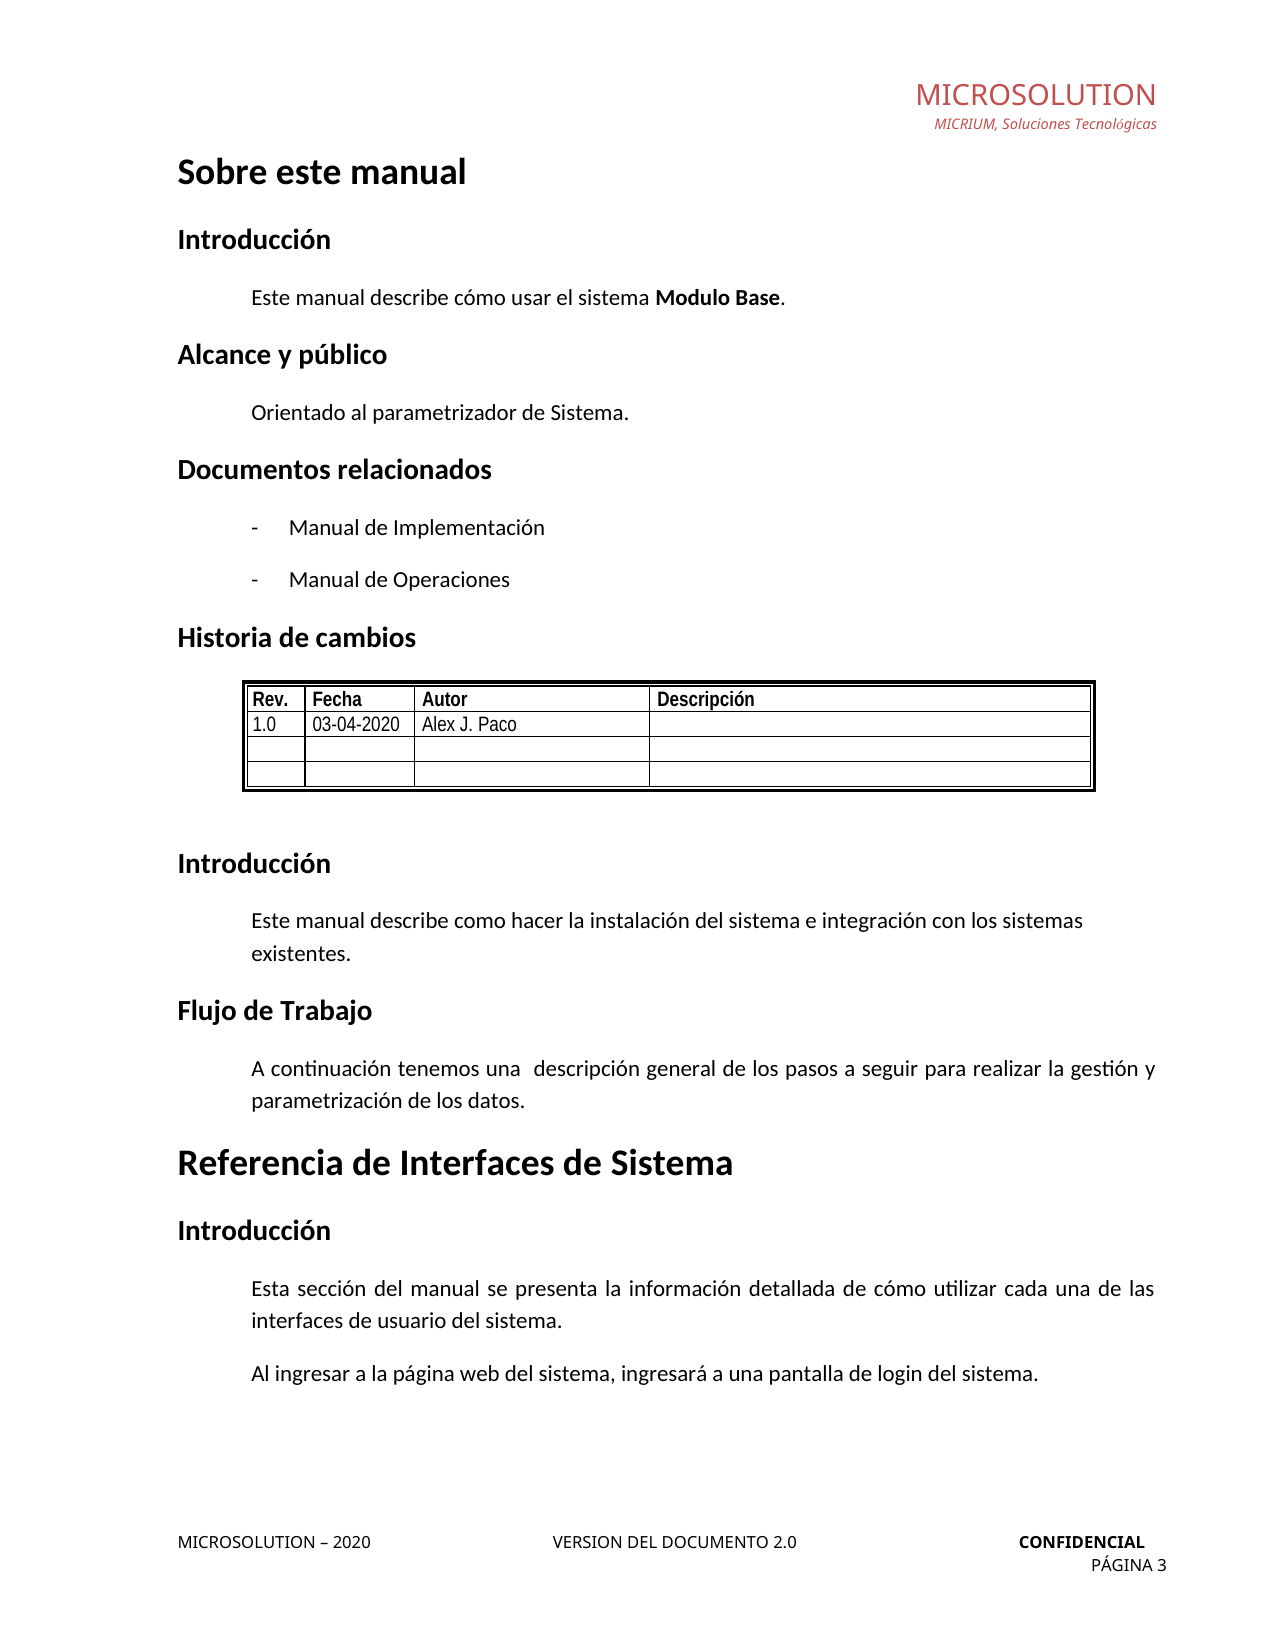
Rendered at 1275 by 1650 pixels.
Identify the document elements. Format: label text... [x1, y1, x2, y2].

text Historia de cambios [177, 619, 1157, 654]
text A continuación tenemos una descripción general de los pasos a seguir para realizar la gestión y parametrización de los datos. [251, 1054, 1157, 1114]
table_cell 03-04-2020 [306, 712, 414, 736]
table_cell [415, 762, 649, 786]
text Referencia de Interfaces de Sistema [177, 1139, 1157, 1185]
text Introducción [177, 1212, 1157, 1248]
list Manual de Operaciones [251, 566, 1157, 594]
table_header Descripción [650, 687, 1090, 711]
table_cell 1.0 [248, 712, 304, 736]
table_header Autor [415, 687, 649, 711]
table_cell [306, 737, 414, 761]
table_cell [650, 762, 1090, 786]
text Sobre este manual [177, 148, 1157, 193]
table_cell [306, 762, 414, 786]
text Al ingresar a la página web del sistema, ingresará a una pantalla de login del sistema. [251, 1359, 1157, 1387]
table_cell Alex J. Paco [415, 712, 649, 736]
table_cell [650, 712, 1090, 736]
text Orientado al parametrizador de Sistema. [251, 398, 1157, 426]
table_header Fecha [306, 687, 414, 711]
text Flujo de Trabajo [177, 992, 1157, 1027]
table_cell [248, 762, 304, 786]
text Este manual describe como hacer la instalación del sistema e integración con los sistemas existentes. [251, 907, 1157, 967]
table_cell [248, 737, 304, 761]
list Manual de Implementación [251, 513, 1157, 541]
table_cell [415, 737, 649, 761]
text Introducción [177, 845, 1157, 881]
text Introducción [177, 221, 1157, 257]
text Alcance y público [177, 336, 1157, 372]
text Esta sección del manual se presenta la información detallada de cómo utilizar cada una de las interfaces de usuario del sistema. [251, 1274, 1157, 1334]
text Documentos relacionados [177, 451, 1157, 486]
text Este manual describe cómo usar el sistema Modulo Base. [251, 283, 1157, 311]
table_header Rev. [248, 687, 304, 711]
table_cell [650, 737, 1090, 761]
